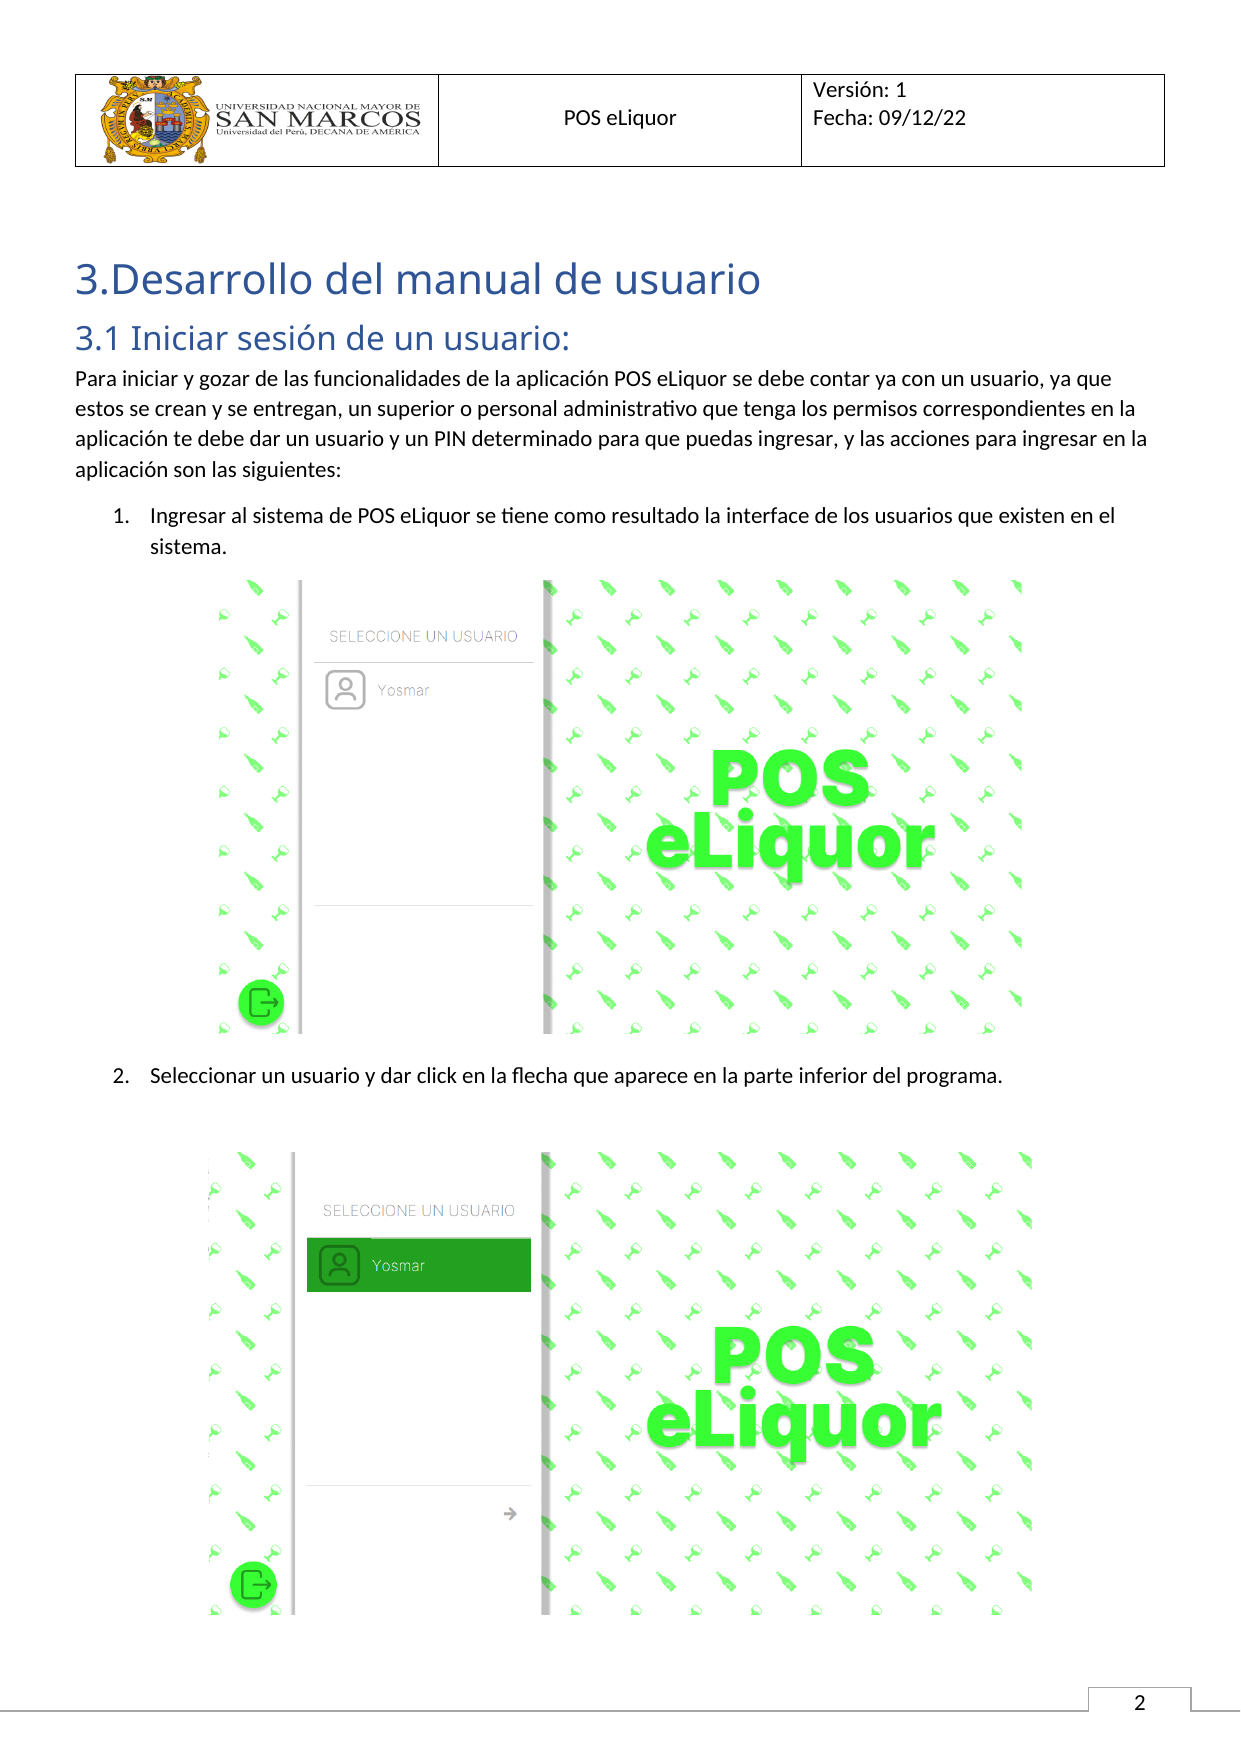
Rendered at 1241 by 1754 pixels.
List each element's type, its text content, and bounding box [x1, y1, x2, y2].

subtitle 3.1 Iniciar sesión de un usuario: [75, 315, 1165, 361]
subtitle 3.Desarrollo del manual de usuario [75, 250, 1165, 307]
picture [218, 580, 1022, 1034]
picture [86, 74, 423, 166]
list Ingresar al sistema de POS eLiquor se tiene como resultado la interface de los usuarios que existen en el sistema. [112, 502, 1165, 560]
picture [208, 1152, 1032, 1615]
list Seleccionar un usuario y dar click en la flecha que aparece en la parte inferior del programa. [112, 1061, 1165, 1089]
text Para iniciar y gozar de las funcionalidades de la aplicación POS eLiquor se debe contar ya con un usuario, ya que estos se crean y se entregan, un superior o personal administrativo que tenga los permisos correspondientes en la aplicación te debe dar un usuario y un PIN determinado para que puedas ingresar, y las acciones para ingresar en la aplicación son las siguientes: [75, 364, 1165, 483]
